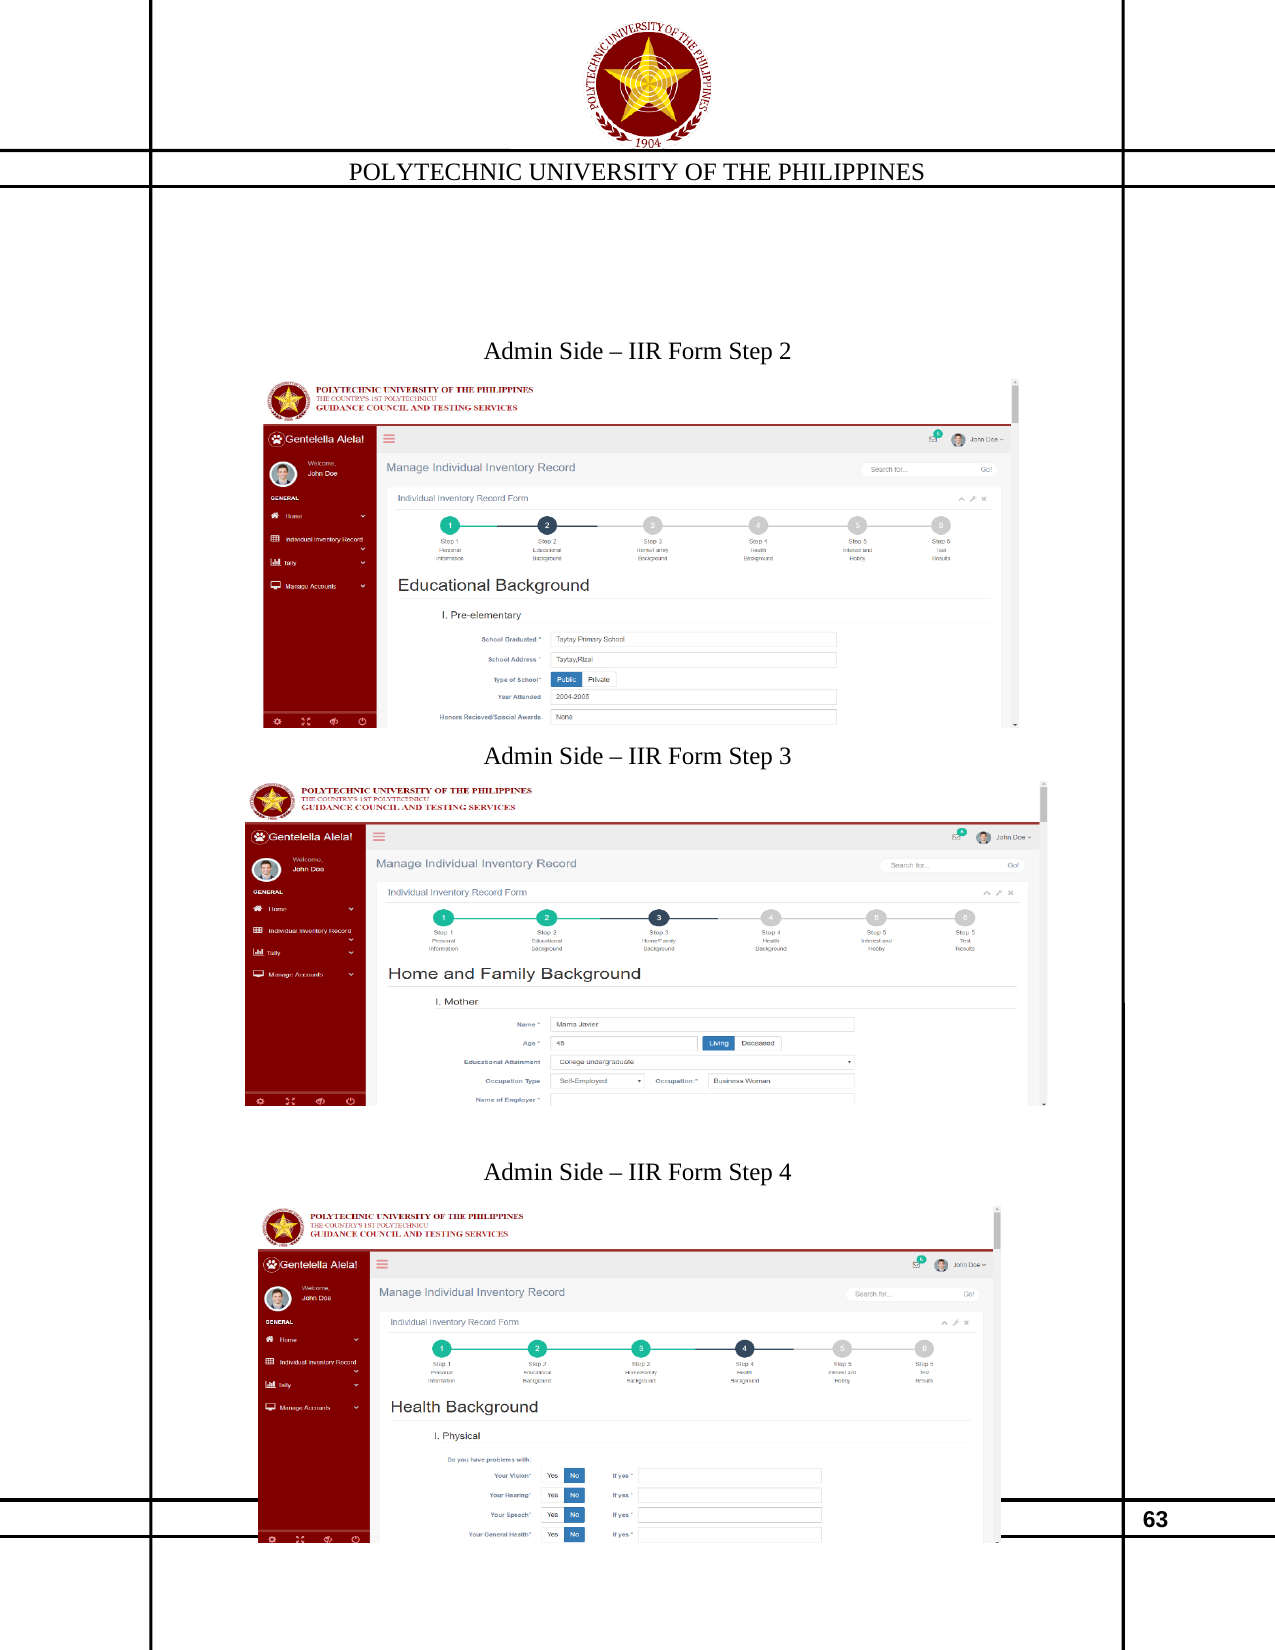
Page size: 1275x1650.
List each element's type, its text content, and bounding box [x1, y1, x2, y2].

text Admin Side – IIR Form Step 2 [165, 336, 1110, 365]
picture [583, 20, 712, 149]
picture [245, 781, 1048, 1106]
text Admin Side – IIR Form Step 3 [165, 741, 1110, 769]
text Admin Side – IIR Form Step 4 [165, 1157, 1110, 1186]
picture [263, 379, 1019, 728]
picture [258, 1206, 1001, 1543]
